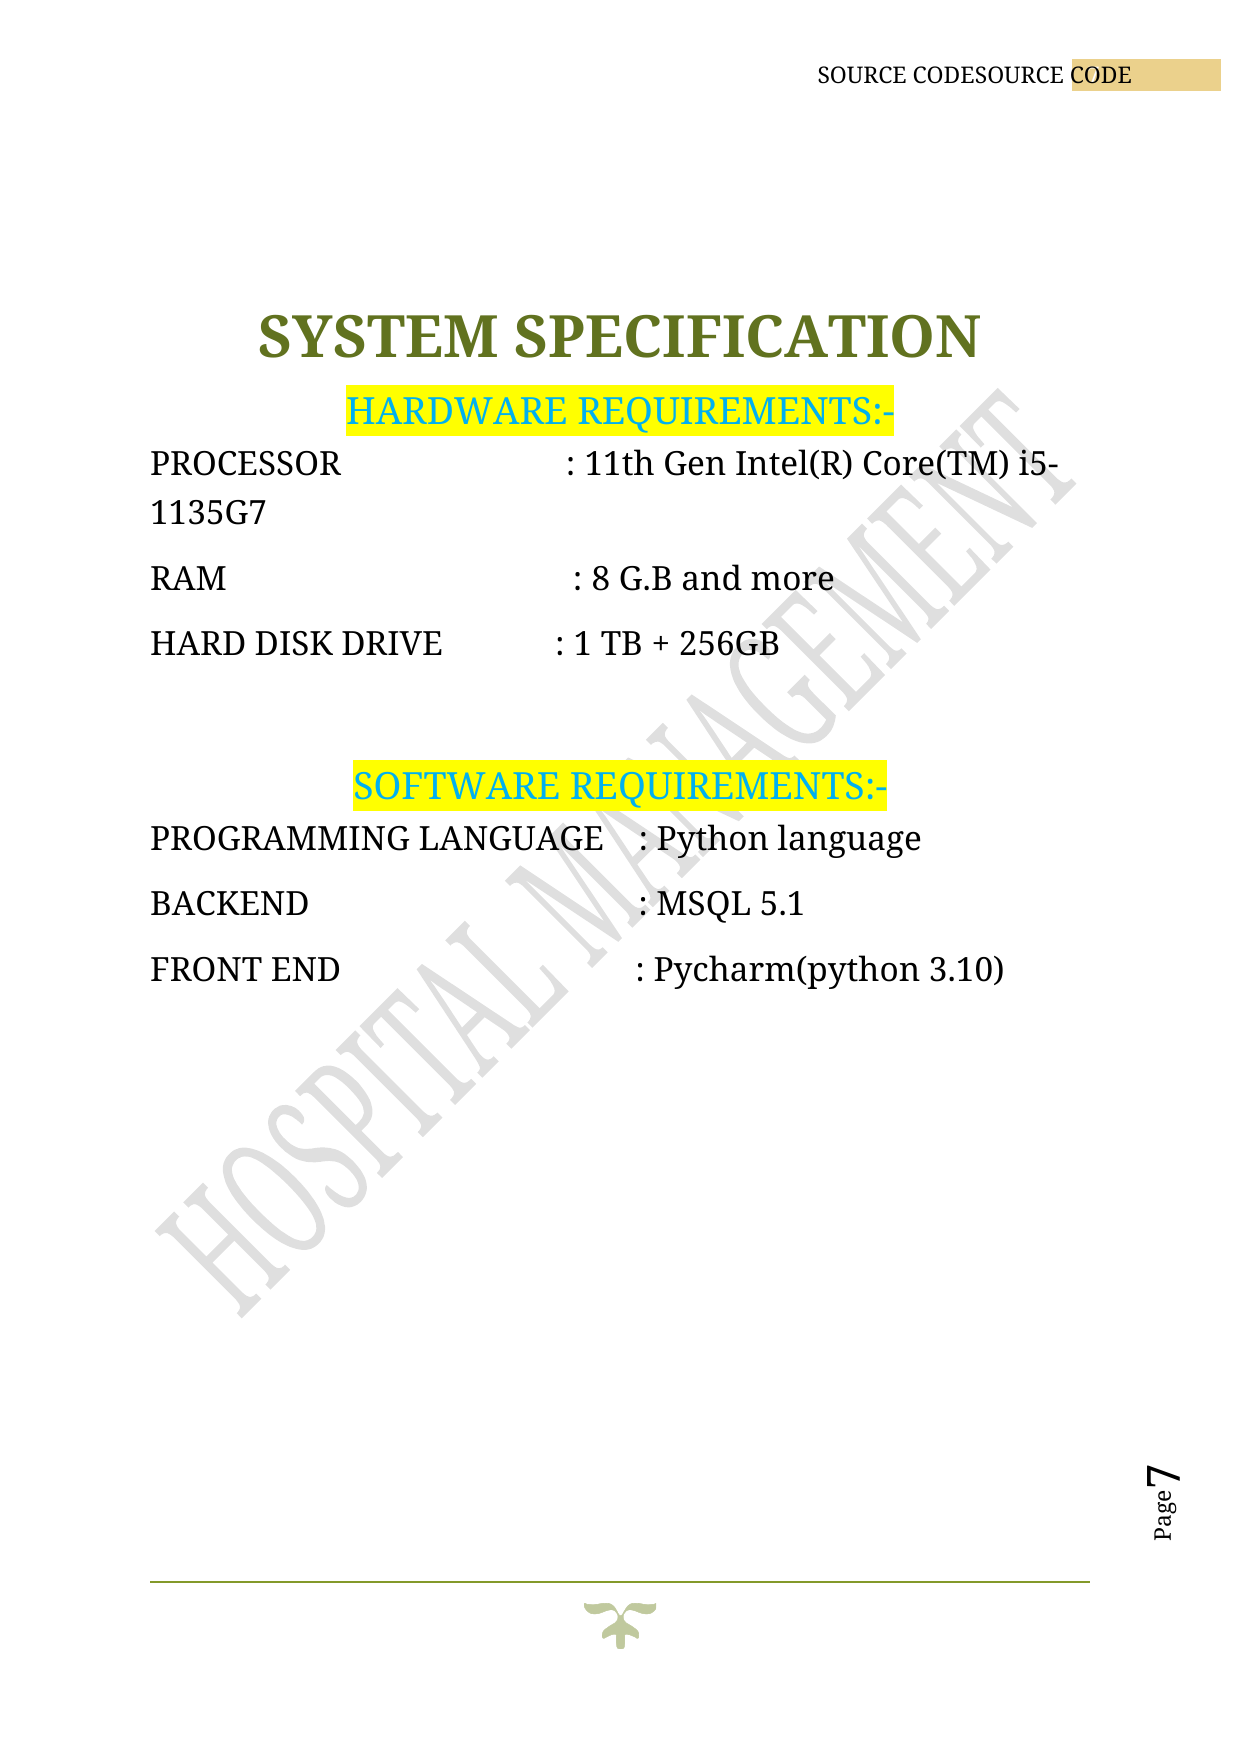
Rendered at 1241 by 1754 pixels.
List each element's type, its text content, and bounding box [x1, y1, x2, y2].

subtitle SOFTWARE REQUIREMENTS:- [150, 759, 1090, 811]
text PROGRAMMING LANGUAGE : Python language [150, 814, 1090, 860]
text FRONT END : Pycharm(python 3.10) [150, 946, 1090, 991]
text RAM : 8 G.B and more [150, 554, 1090, 600]
subtitle HARDWARE REQUIREMENTS:- [150, 384, 1090, 436]
text PROCESSOR : 11th Gen Intel(R) Core(TM) i5-1135G7 [150, 440, 1090, 534]
text HARD DISK DRIVE : 1 TB + 256GB [150, 620, 1090, 665]
subtitle SYSTEM SPECIFICATION [150, 294, 1090, 374]
text BACKEND : MSQL 5.1 [150, 880, 1090, 926]
